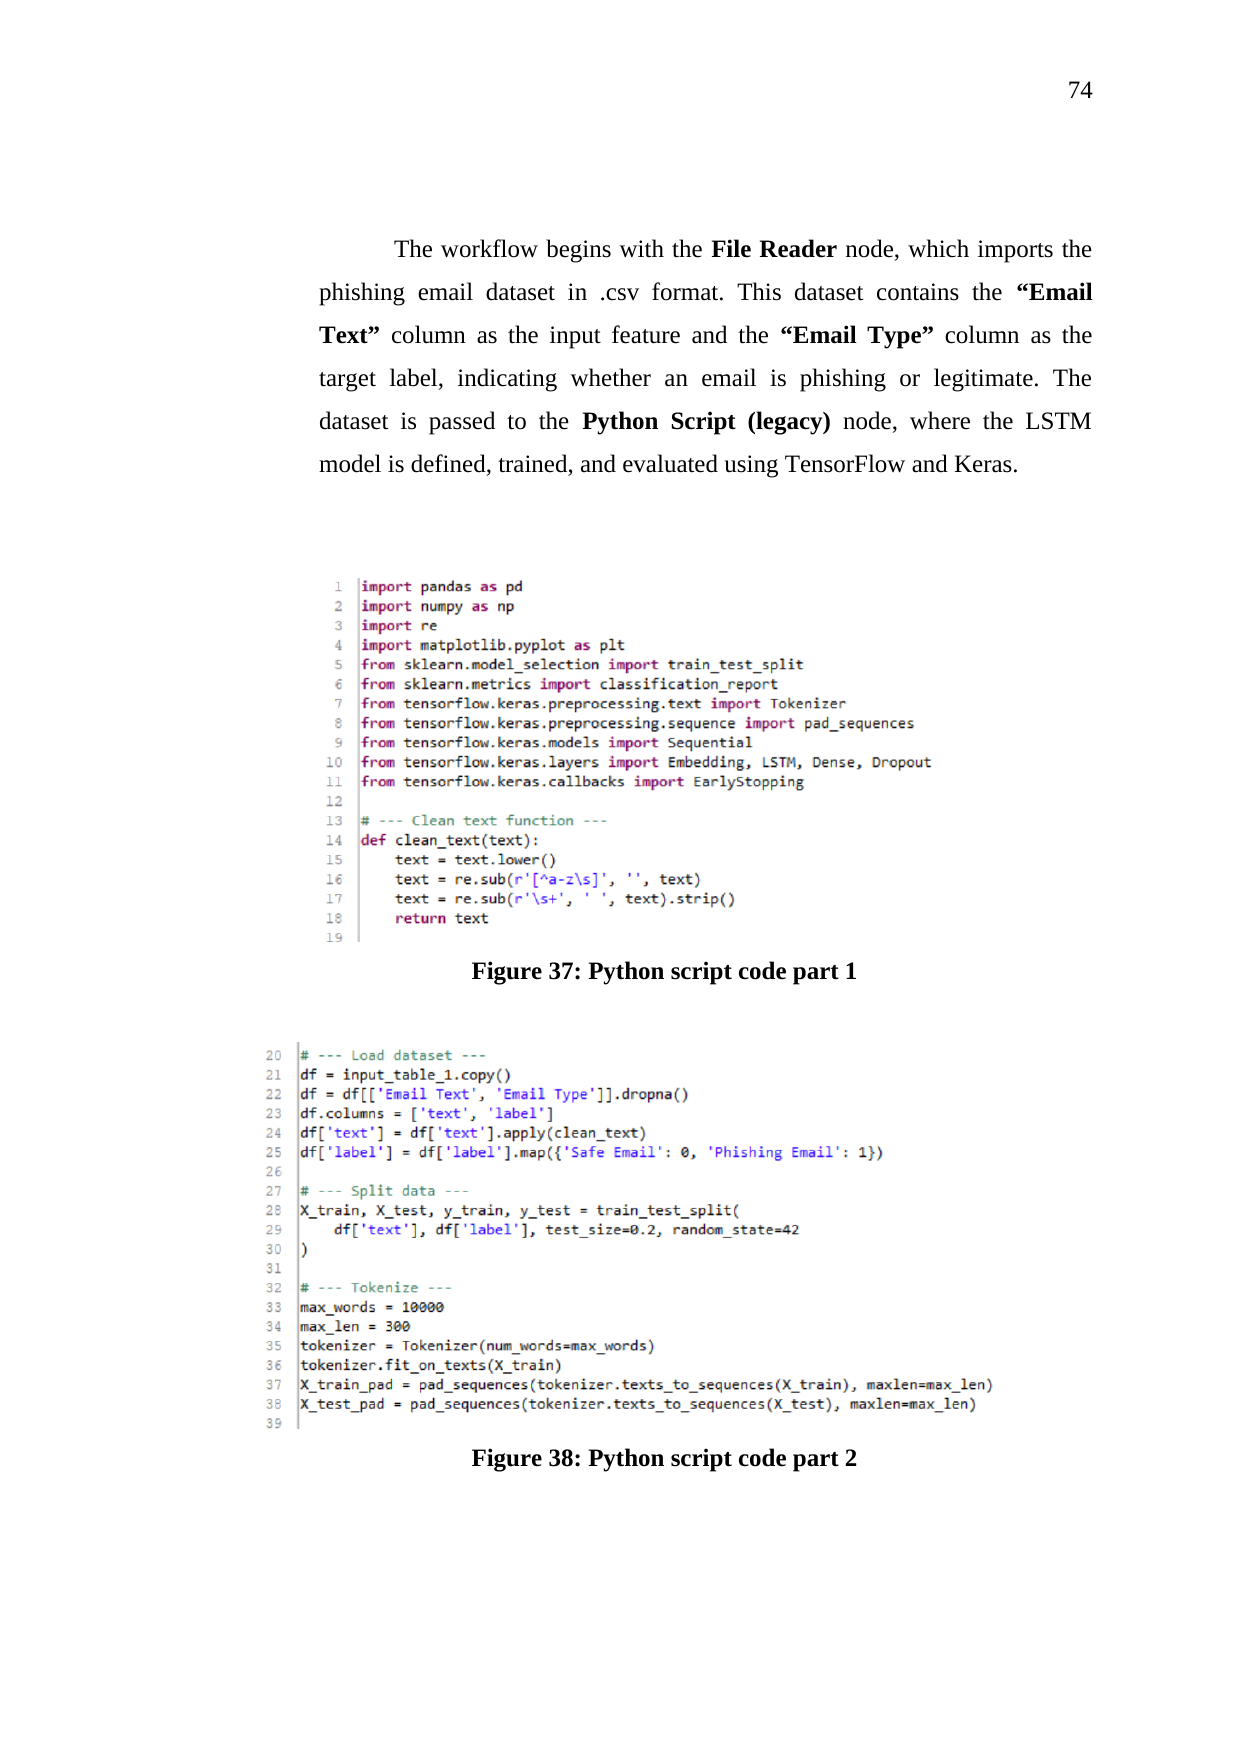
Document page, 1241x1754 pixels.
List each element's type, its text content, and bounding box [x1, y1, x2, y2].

text Figure 38: Python script code part 2 [236, 1443, 1092, 1472]
picture [321, 578, 1008, 942]
picture [263, 1042, 1065, 1429]
text The workflow begins with the File Reader node, which imports the phishing email dataset in .csv format. This dataset contains the “Email Text” column as the input feature and the “Email Type” column as the target label, indicating whether an email is phishing or legitimate. The dataset is passed to the Python Script (legacy) node, where the LSTM model is defined, trained, and evaluated using TensorFlow and Keras. [319, 234, 1092, 478]
text Figure 37: Python script code part 1 [236, 956, 1092, 985]
